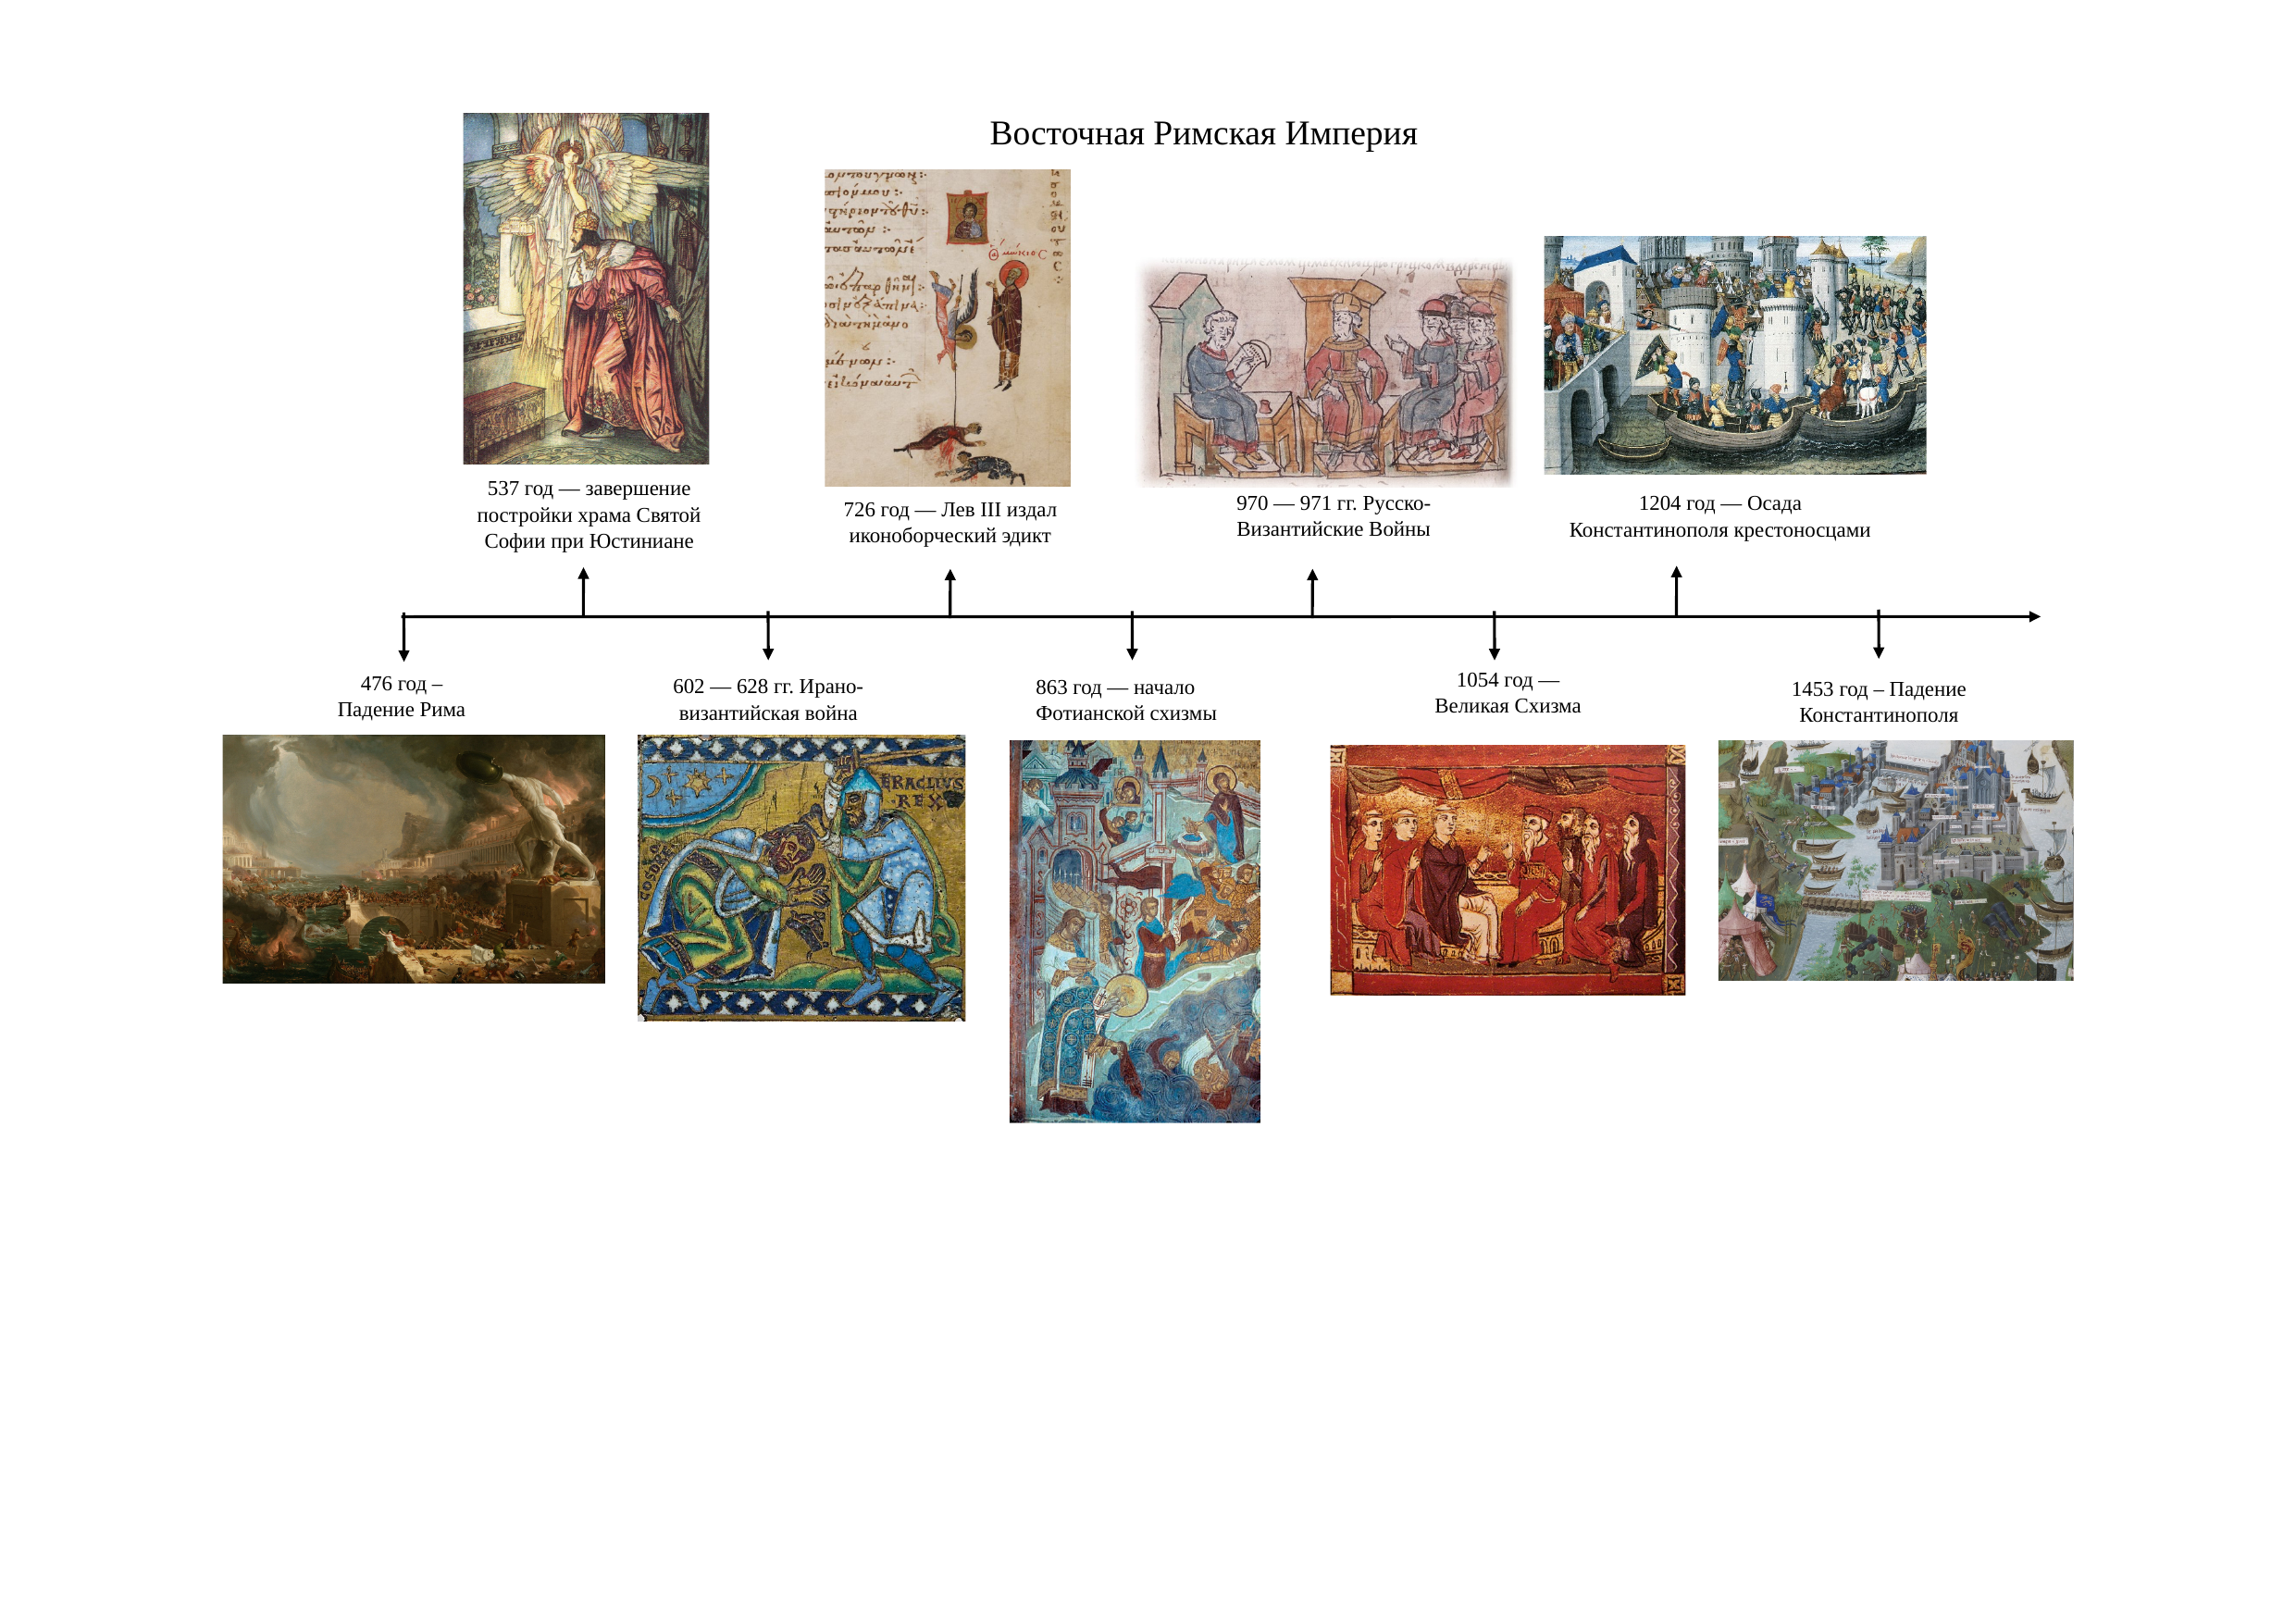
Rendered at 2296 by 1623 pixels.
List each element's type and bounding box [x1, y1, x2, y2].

picture [1009, 740, 1261, 1123]
picture [1718, 740, 2074, 981]
picture [463, 113, 710, 465]
picture [825, 169, 1071, 487]
picture [638, 735, 966, 1022]
picture [222, 735, 605, 984]
picture [1135, 257, 1518, 488]
picture [1544, 236, 1927, 475]
picture [1330, 745, 1686, 996]
